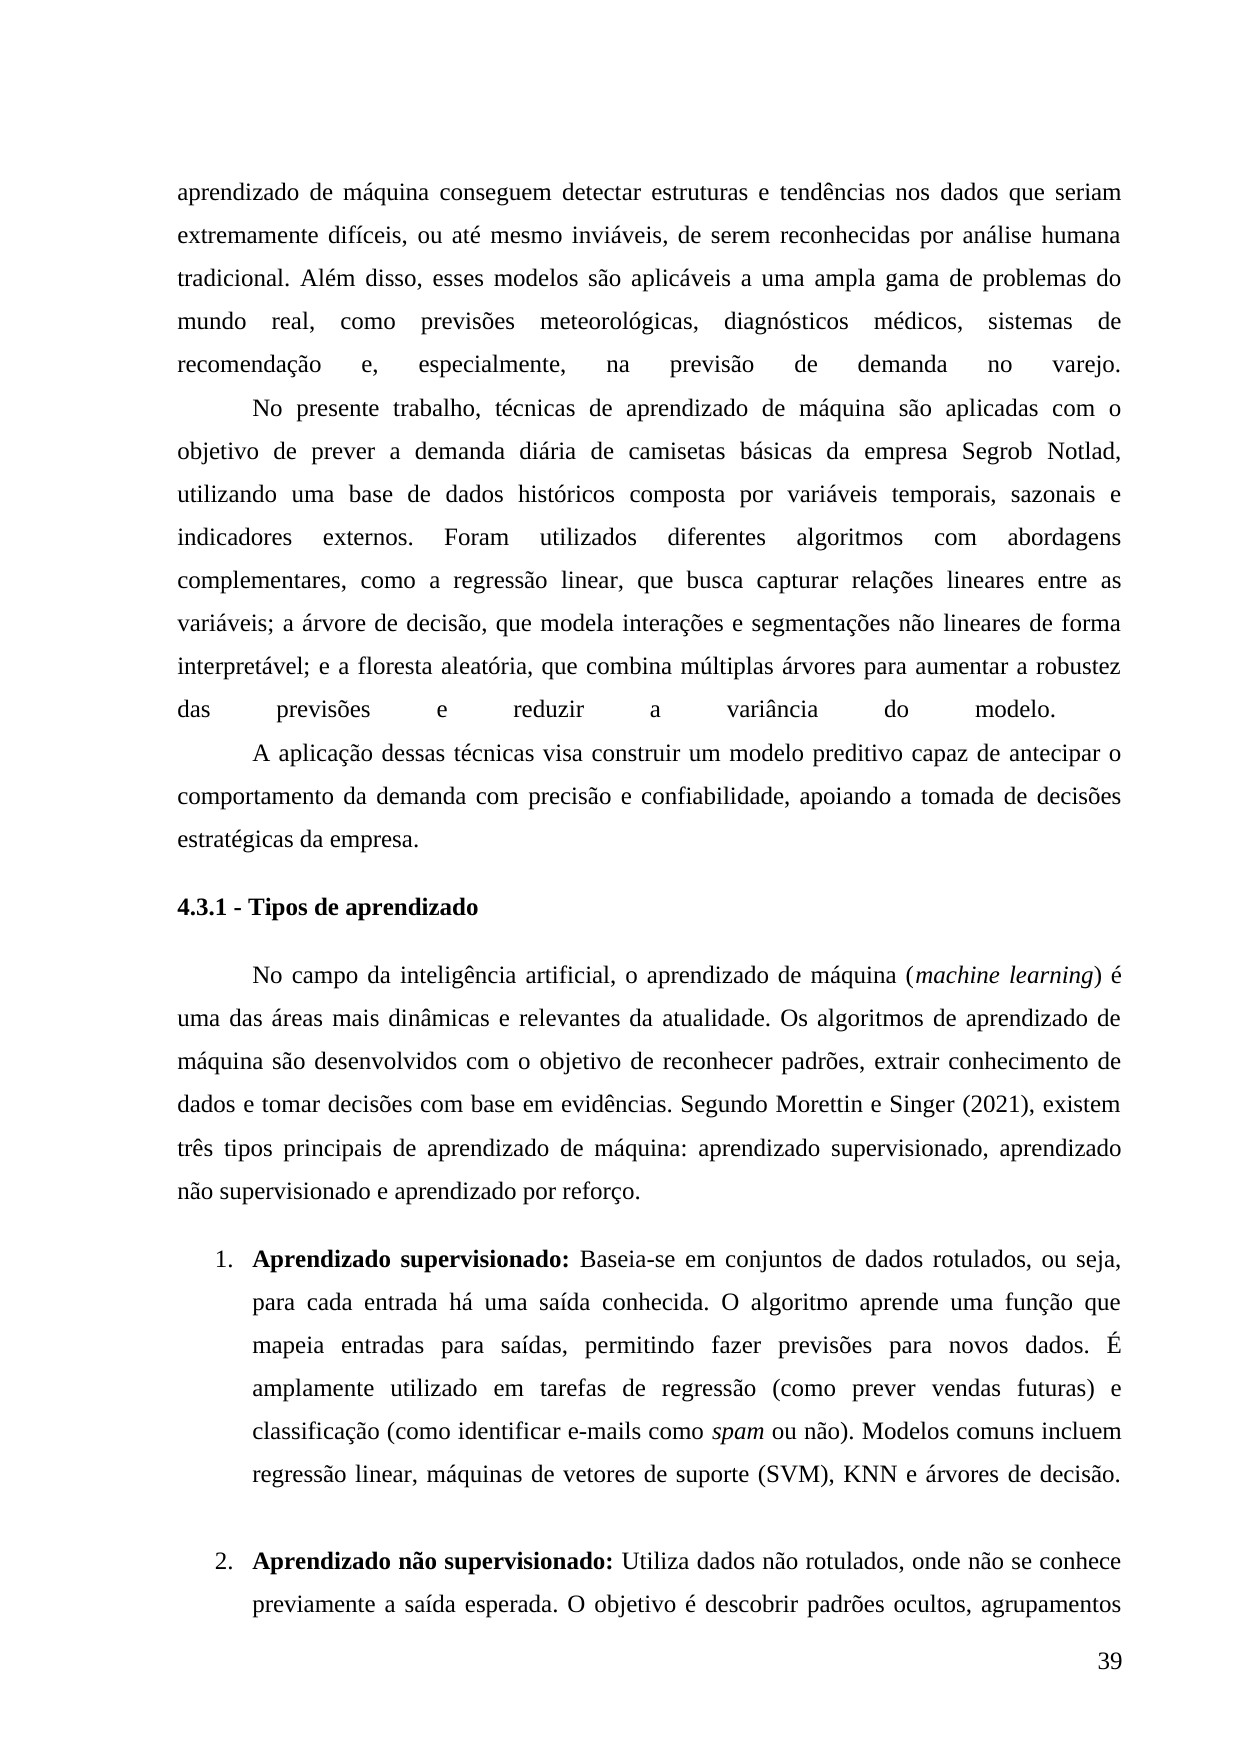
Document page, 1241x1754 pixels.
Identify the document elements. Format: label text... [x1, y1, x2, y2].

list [214, 1546, 1122, 1618]
list Aprendizado supervisionado: Baseia-se em conjuntos de dados rotulados, ou seja, para cada entrada há uma saída conhecida. O algoritmo aprende uma função que mapeia entradas para saídas, permitindo fazer previsões para novos dados. É amplamente utilizado em tarefas de regressão (como prever vendas futuras) e classificação (como identificar e-mails como spam ou não). Modelos comuns incluem regressão linear, máquinas de vetores de suporte (SVM), KNN e árvores de decisão. [214, 1244, 1122, 1531]
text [177, 177, 1122, 853]
text No campo da inteligência artificial, o aprendizado de máquina (machine learning) é uma das áreas mais dinâmicas e relevantes da atualidade. Os algoritmos de aprendizado de máquina são desenvolvidos com o objetivo de reconhecer padrões, extrair conhecimento de dados e tomar decisões com base em evidências. Segundo Morettin e Singer (2021), existem três tipos principais de aprendizado de máquina: aprendizado supervisionado, aprendizado não supervisionado e aprendizado por reforço. [177, 960, 1122, 1204]
subtitle 4.3.1 - Tipos de aprendizado [177, 892, 1122, 921]
